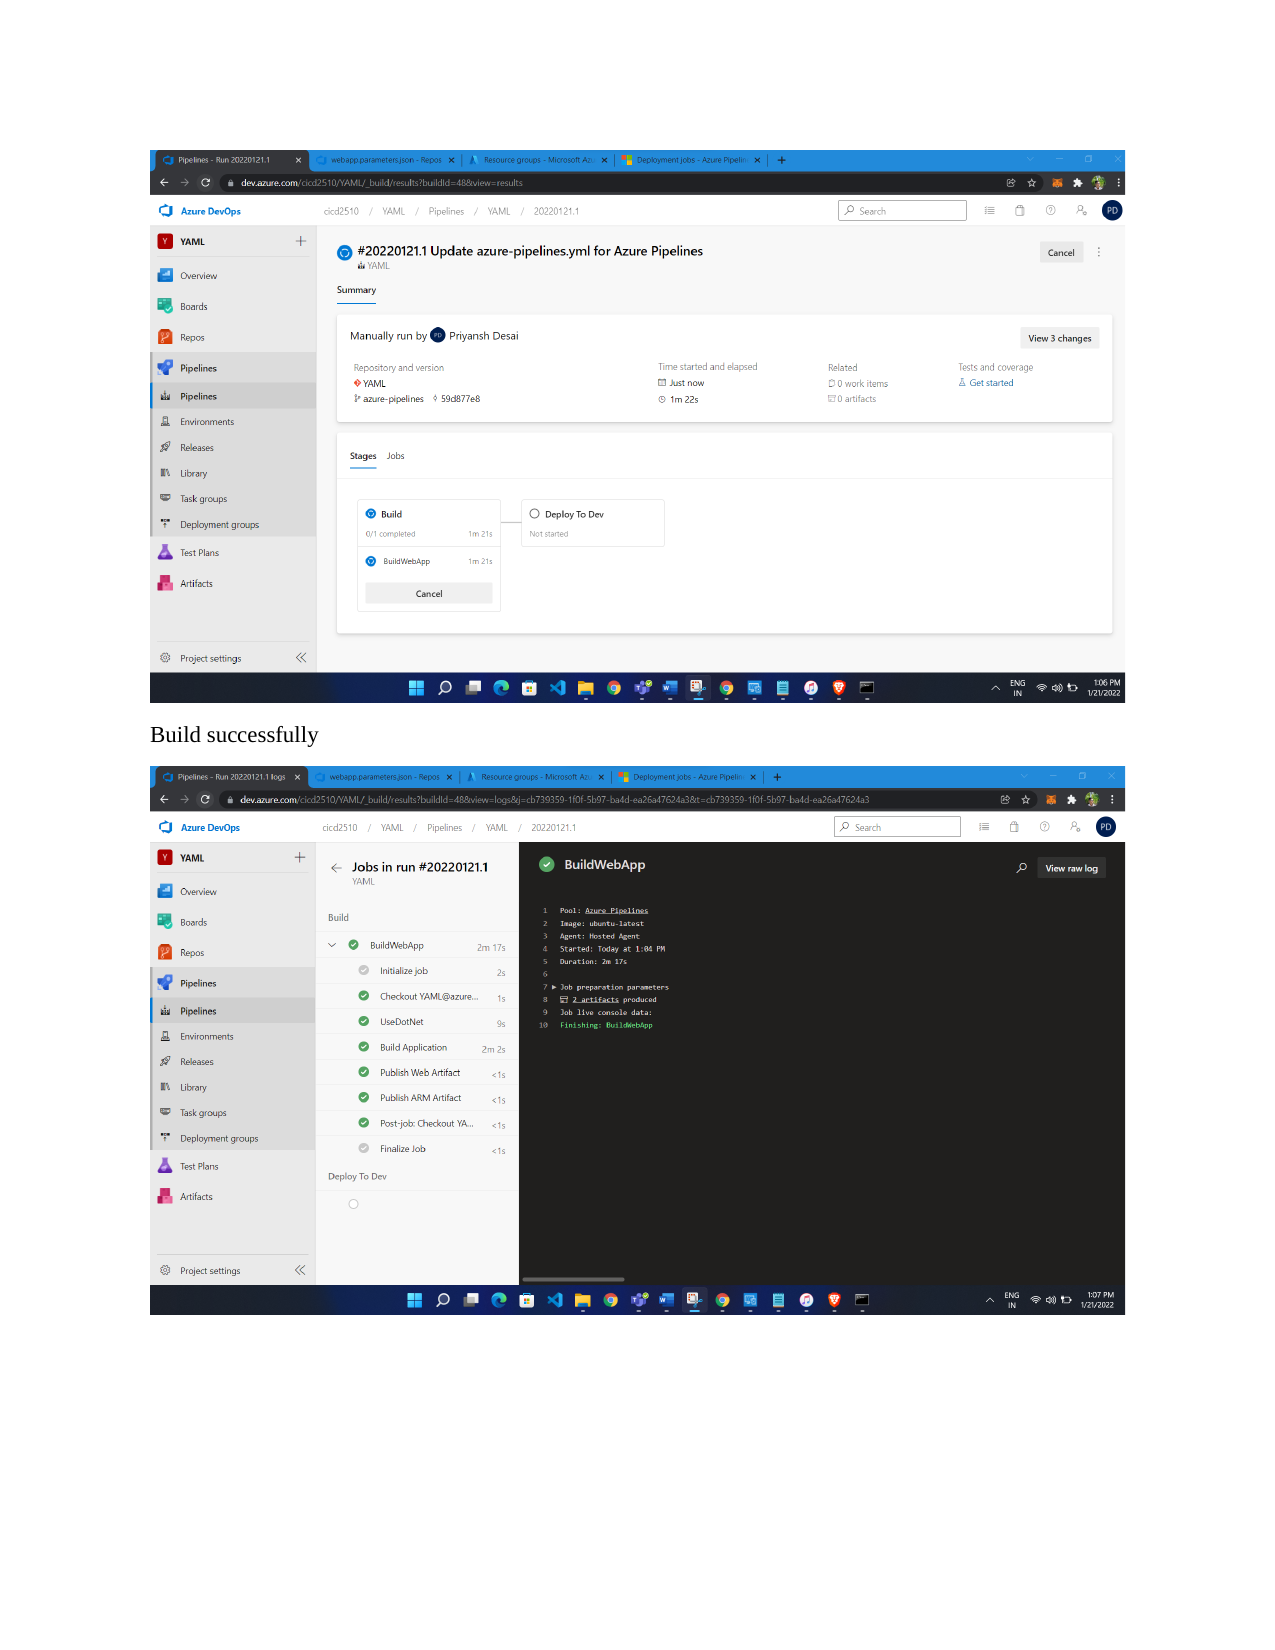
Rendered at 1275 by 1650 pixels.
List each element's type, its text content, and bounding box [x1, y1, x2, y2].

picture [150, 766, 1125, 1315]
text Build successfully [150, 721, 1125, 747]
picture [150, 150, 1125, 703]
